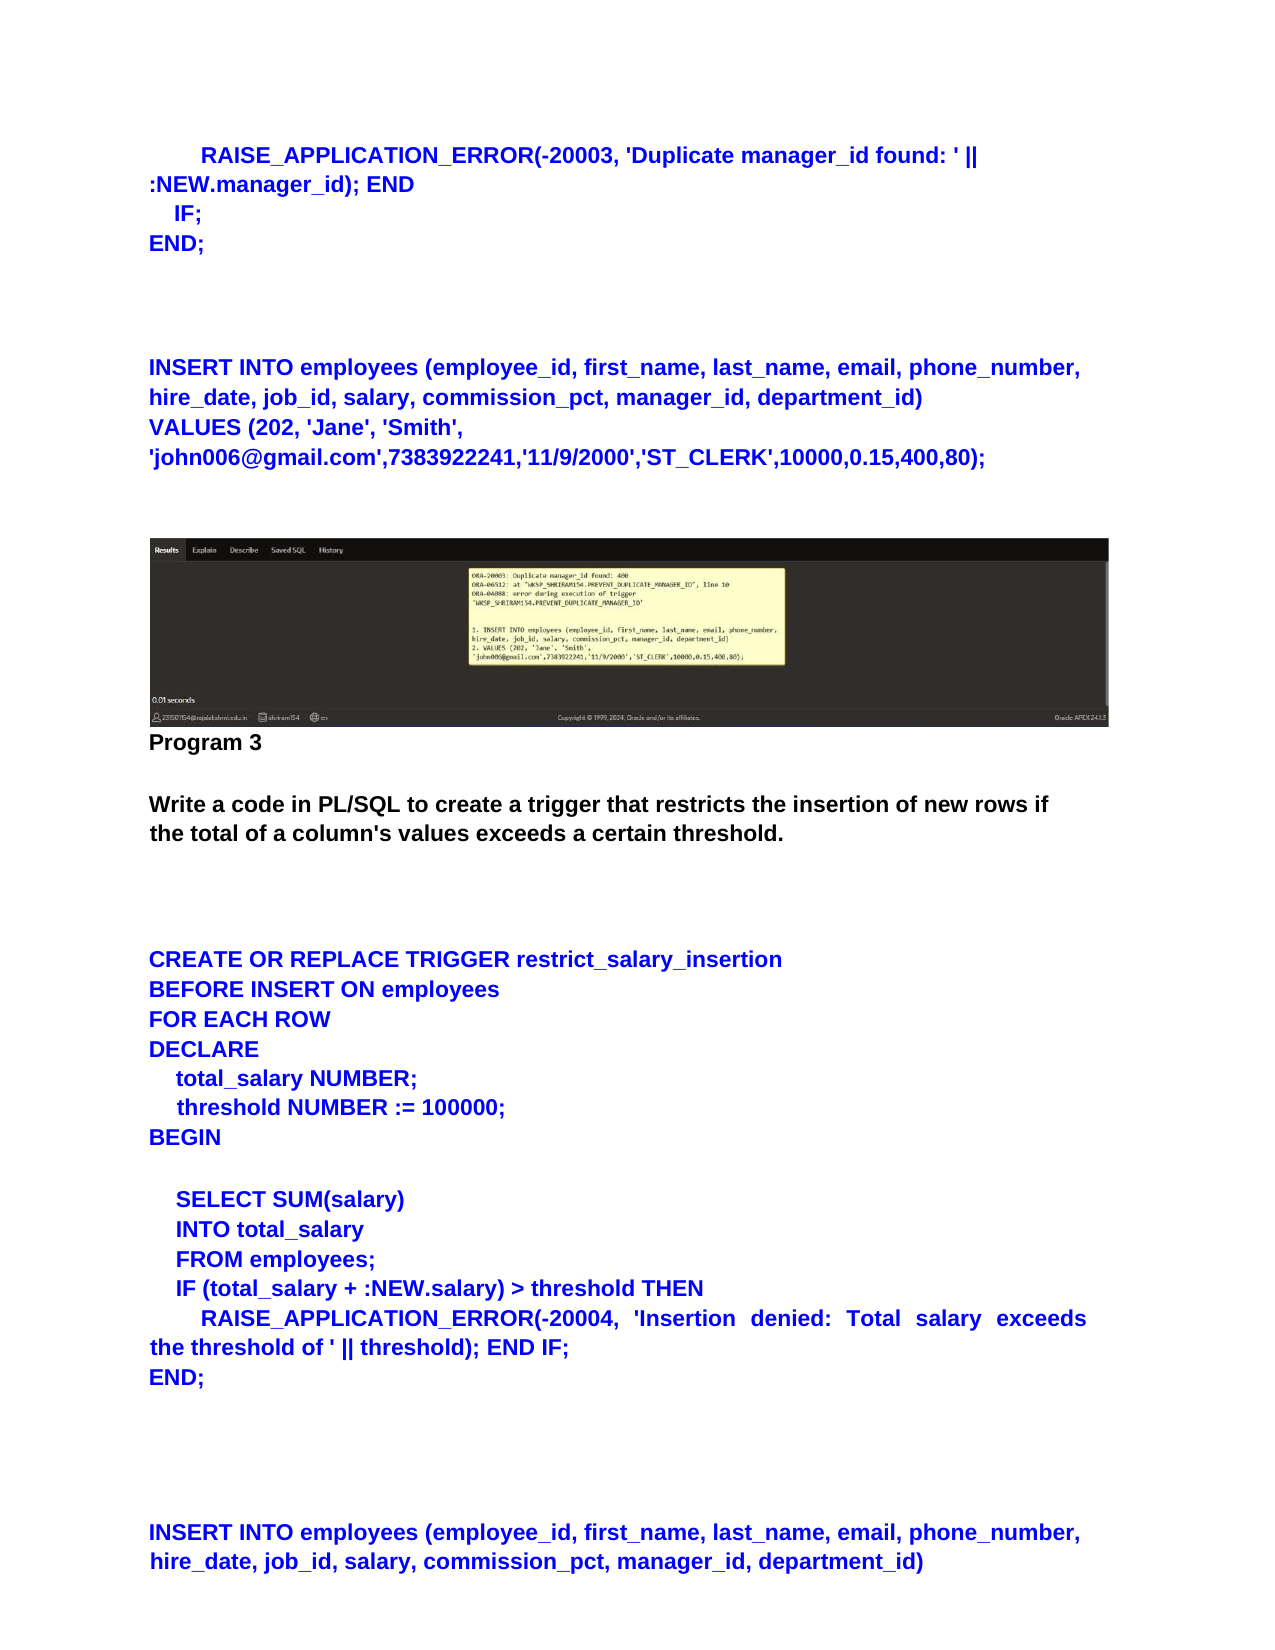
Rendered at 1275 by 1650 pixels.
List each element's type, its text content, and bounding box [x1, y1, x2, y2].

text BEFORE INSERT ON employees [148, 976, 1135, 1002]
text hire_date, job_id, salary, commission_pct, manager_id, department_id) [148, 384, 1135, 410]
text :NEW.manager_id); END IF; [148, 171, 416, 227]
text INSERT INTO employees (employee_id, first_name, last_name, email, phone_number, [148, 354, 1135, 381]
text BEGIN [148, 1124, 1135, 1150]
text END; [148, 1364, 1135, 1390]
text DECLARE [148, 1036, 1135, 1062]
text RAISE_APPLICATION_ERROR(-20004, 'Insertion denied: Total salary exceeds the threshold of ' || threshold); END IF; [150, 1305, 1087, 1361]
text IF (total_salary + :NEW.salary) > threshold THEN [176, 1275, 1135, 1302]
text CREATE OR REPLACE TRIGGER restrict_salary_insertion [148, 946, 1135, 973]
text INSERT INTO employees (employee_id, first_name, last_name, email, phone_number, hire_date, job_id, salary, commission_pct, manager_id, department_id) [148, 1519, 1135, 1574]
text FROM employees; [176, 1246, 1135, 1272]
text RAISE_APPLICATION_ERROR(-20003, 'Duplicate manager_id found: ' || [201, 142, 1135, 168]
text INTO total_salary [176, 1216, 1135, 1242]
text 'john006@gmail.com',7383922241,'11/9/2000','ST_CLERK',10000,0.15,400,80); [148, 443, 1135, 470]
text total_salary NUMBER; threshold NUMBER := 100000; [176, 1065, 528, 1121]
text FOR EACH ROW [148, 1006, 1135, 1032]
text VALUES (202, 'Jane', 'Smith', [148, 414, 1135, 440]
text Program 3 [148, 729, 1125, 755]
text END; [148, 230, 1135, 256]
picture [150, 538, 1109, 727]
text Write a code in PL/SQL to create a trigger that restricts the insertion of new rows if the total of a column's values exceeds a certain threshold. [148, 791, 1087, 847]
text SELECT SUM(salary) [176, 1186, 1135, 1213]
